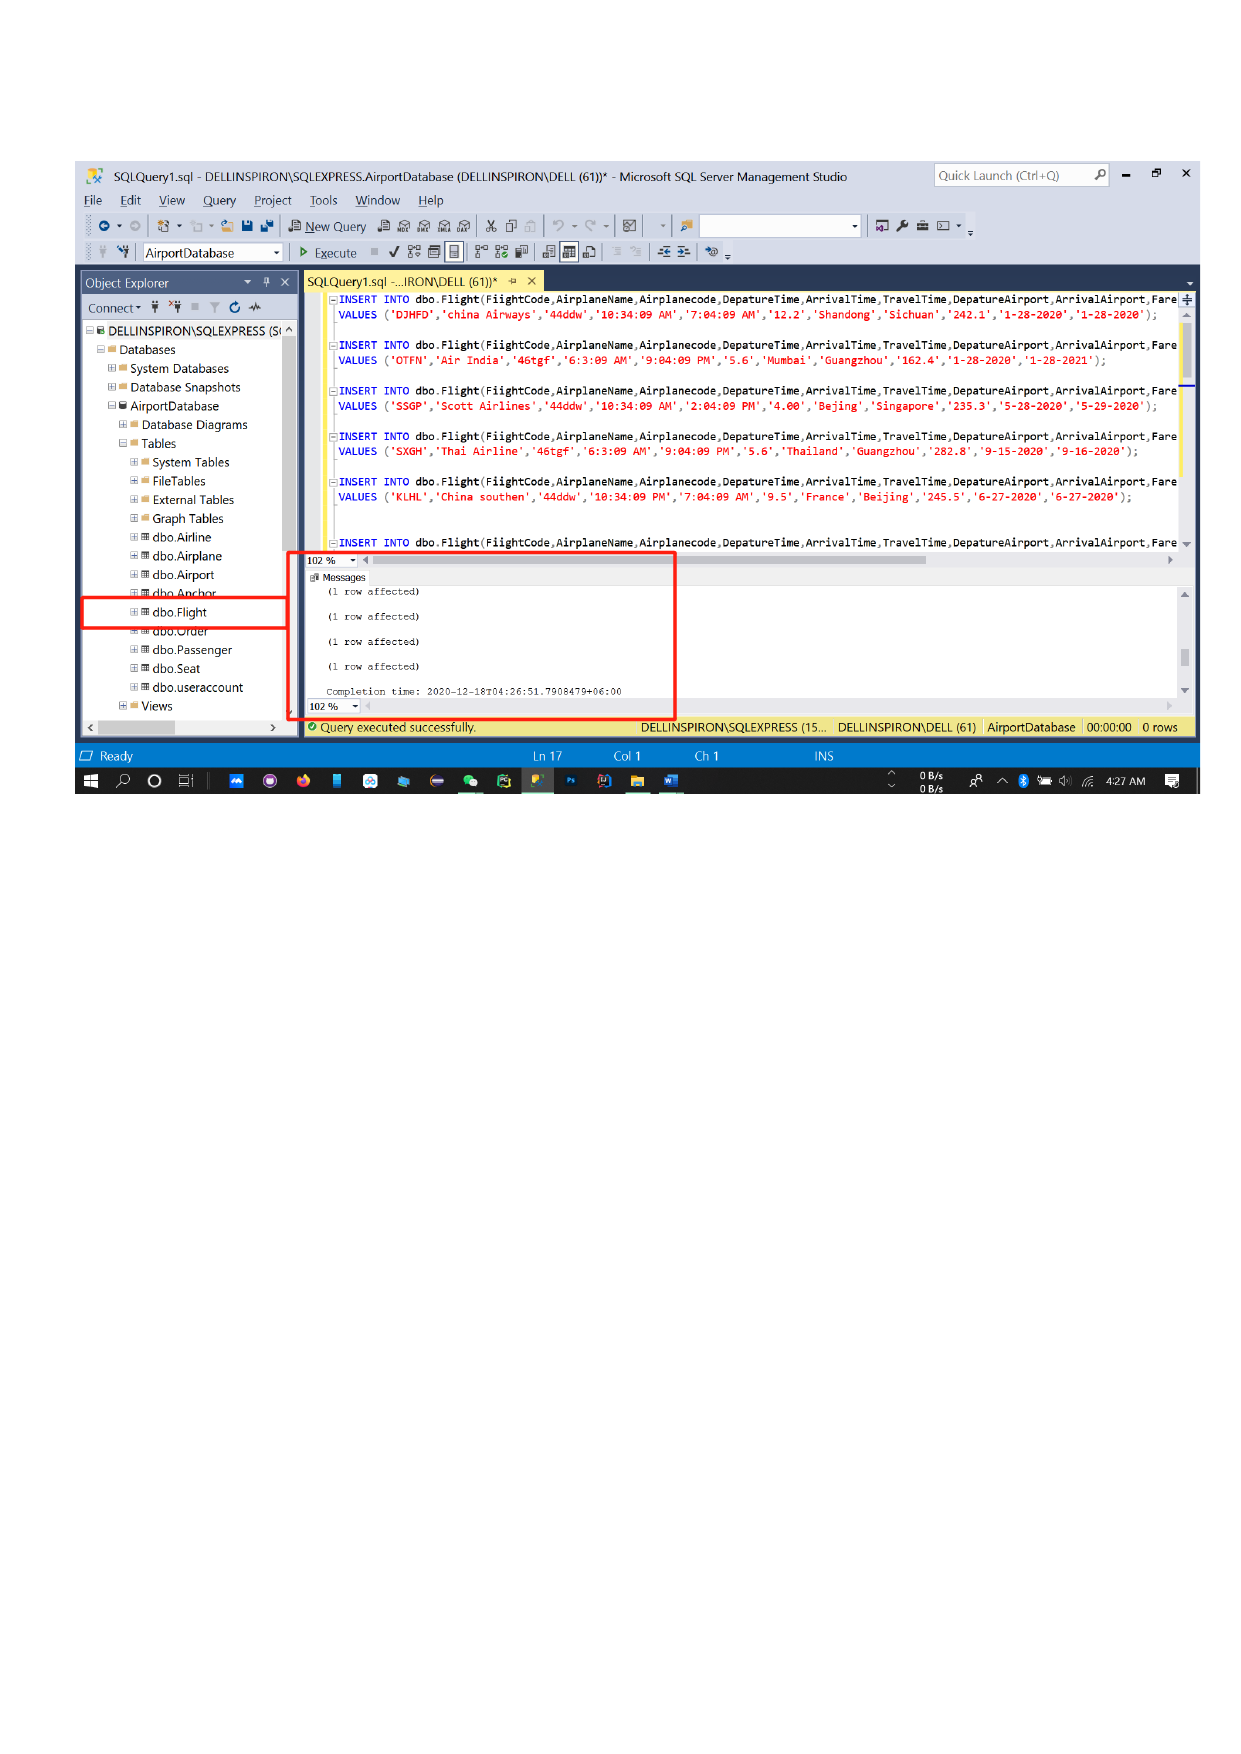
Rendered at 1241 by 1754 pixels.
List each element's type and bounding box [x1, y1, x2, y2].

picture [75, 161, 1200, 794]
